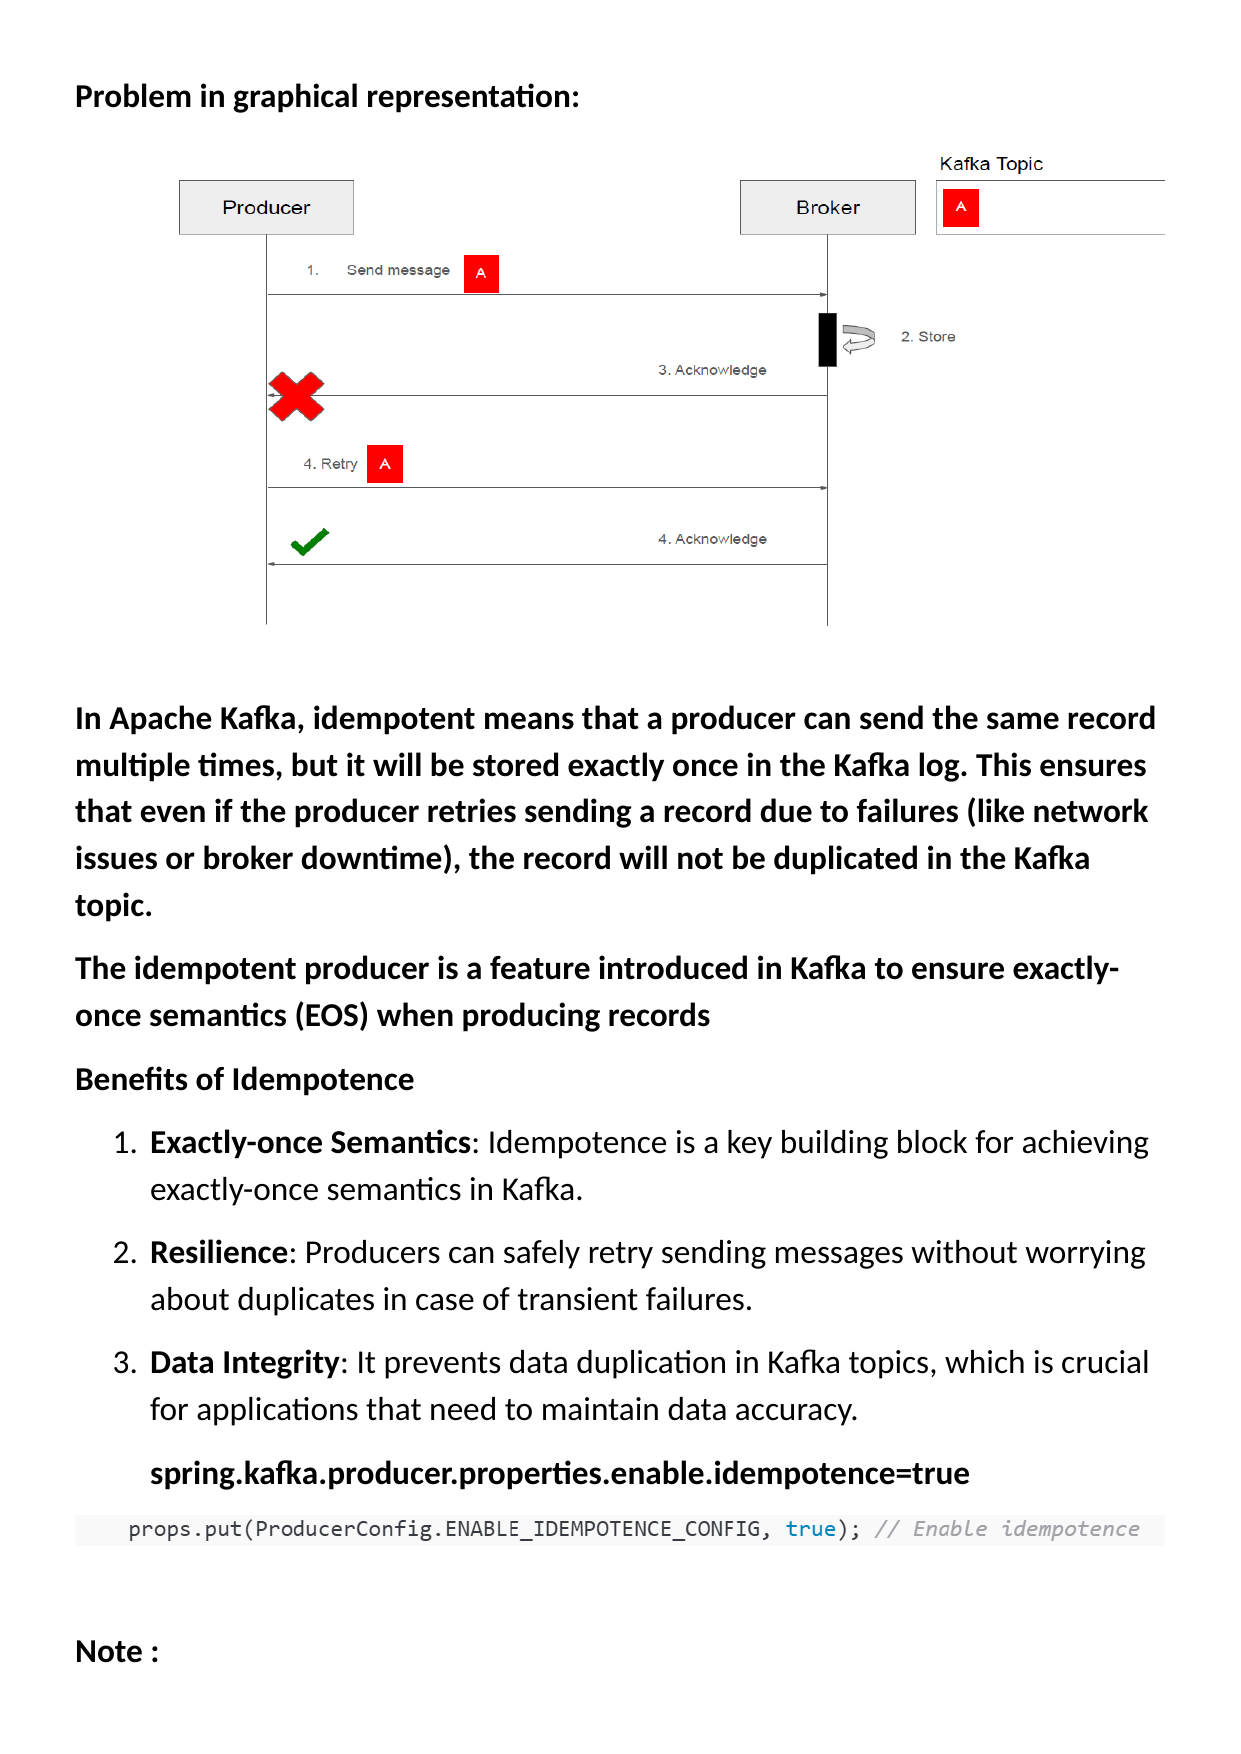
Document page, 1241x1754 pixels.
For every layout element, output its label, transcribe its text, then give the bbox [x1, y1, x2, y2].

picture [75, 1515, 1166, 1546]
text Benefits of Idempotence [75, 1058, 1165, 1098]
text The idempotent producer is a feature introduced in Kafka to ensure exactly-once semantics (EOS) when producing records [75, 947, 1165, 1035]
list Resilience: Producers can safely retry sending messages without worrying about duplicates in case of transient failures. [112, 1231, 1165, 1319]
text In Apache Kafka, idempotent means that a producer can send the same record multiple times, but it will be stored exactly once in the Kafka log. This ensures that even if the producer retries sending a record due to failures (like network issues or broker downtime), the record will not be duplicated in the Kafka topic. [75, 697, 1165, 925]
text Problem in graphical representation: [75, 75, 1165, 116]
text Note : [75, 1631, 1165, 1671]
text spring.kafka.producer.properties.enable.idempotence=true [150, 1452, 1165, 1492]
list Exactly-once Semantics: Idempotence is a key building block for achieving exactly-once semantics in Kafka. [112, 1121, 1165, 1208]
picture [75, 138, 1166, 676]
list Data Integrity: It prevents data duplication in Kafka topics, which is crucial for applications that need to maintain data accuracy. [112, 1341, 1165, 1429]
